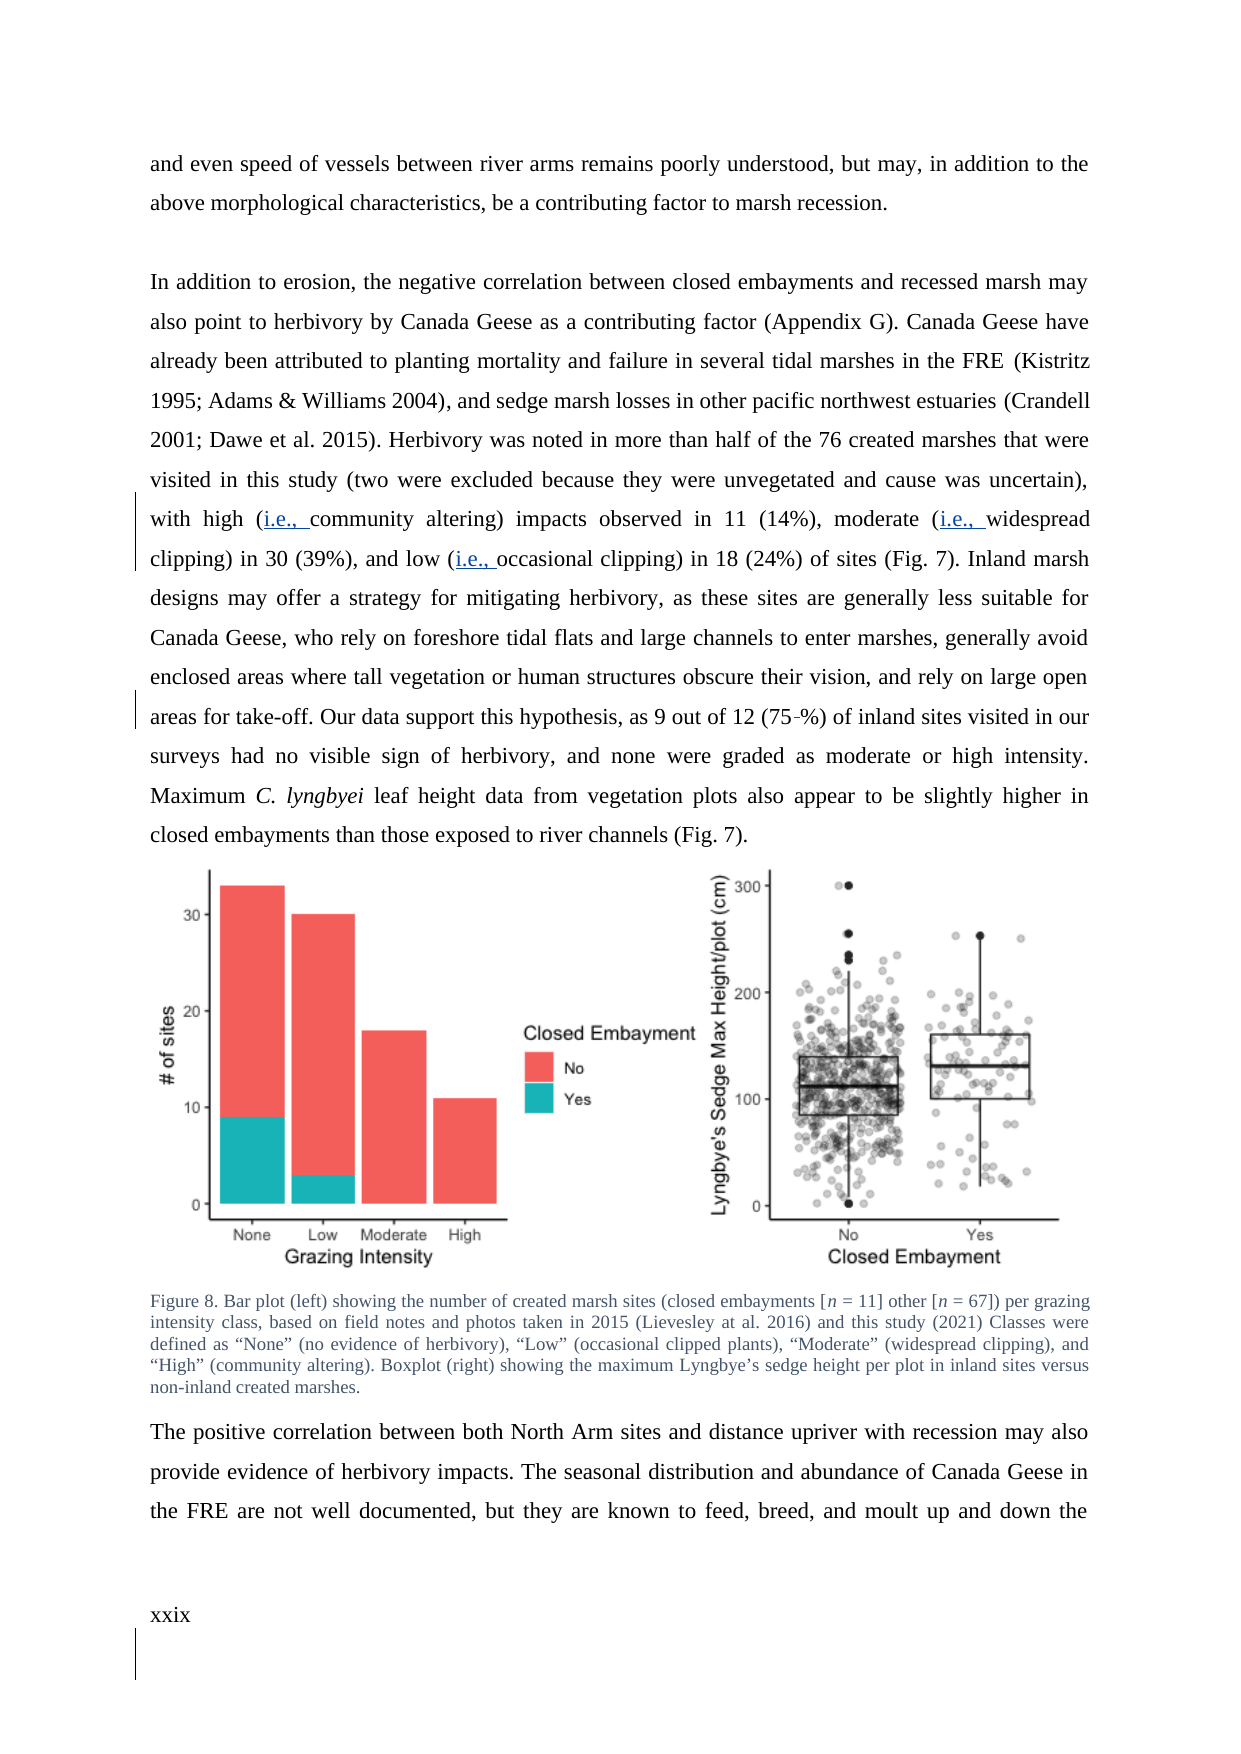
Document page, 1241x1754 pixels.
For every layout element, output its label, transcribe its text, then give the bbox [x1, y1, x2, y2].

picture [150, 860, 1068, 1277]
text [150, 150, 1090, 216]
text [150, 1418, 1090, 1523]
text In addition to erosion, the negative correlation between closed embayments and recessed marsh may also point to herbivory by Canada Geese as a contributing factor (Appendix G). Canada Geese have already been attributed to planting mortality and failure in several tidal marshes in the FRE (Kistritz 1995; Adams & Williams 2004), and sedge marsh losses in other pacific northwest estuaries (Crandell 2001; Dawe et al. 2015). Herbivory was noted in more than half of the 76 created marshes that were visited in this study (two were excluded because they were unvegetated and cause was uncertain), with high (community altering) impacts observed in 11 (14%), moderate (widespread clipping) in 30 (39%), and low (occasional clipping) in 18 (24%) of sites (Fig. 7). Inland marsh designs may offer a strategy for mitigating herbivory, as these sites are generally less suitable for Canada Geese, who rely on foreshore tidal flats and large channels to enter marshes, generally avoid enclosed areas where tall vegetation or human structures obscure their vision, and rely on large open areas for take-off. Our data support this hypothesis, as 9 out of 12 (75%) of inland sites visited in our surveys had no visible sign of herbivory, and none were graded as moderate or high intensity. Maximum C. lyngbyei leaf height data from vegetation plots also appear to be slightly higher in closed embayments than those exposed to river channels (Fig. 7). [150, 268, 1090, 847]
